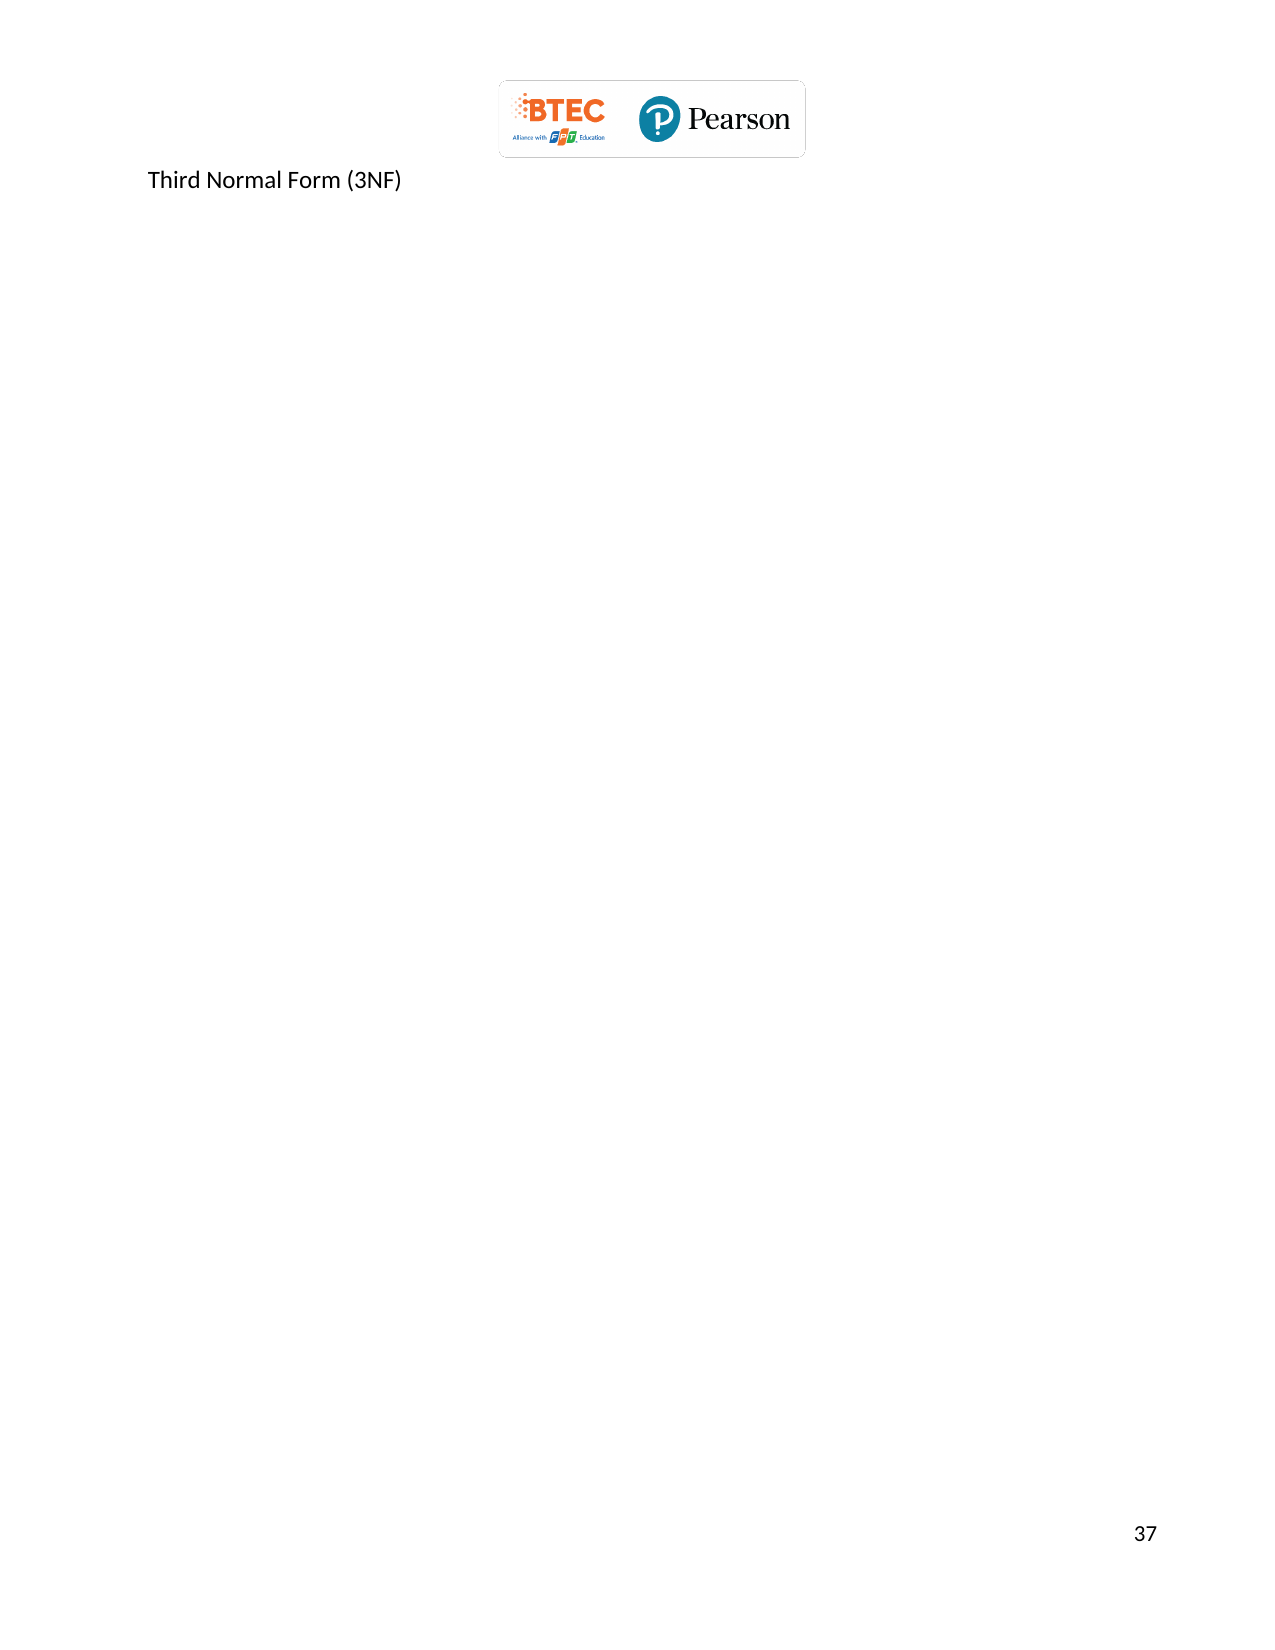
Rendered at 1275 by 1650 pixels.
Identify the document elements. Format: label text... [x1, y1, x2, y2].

text Third Normal Form (3NF) [148, 164, 1157, 194]
picture [492, 75, 812, 164]
